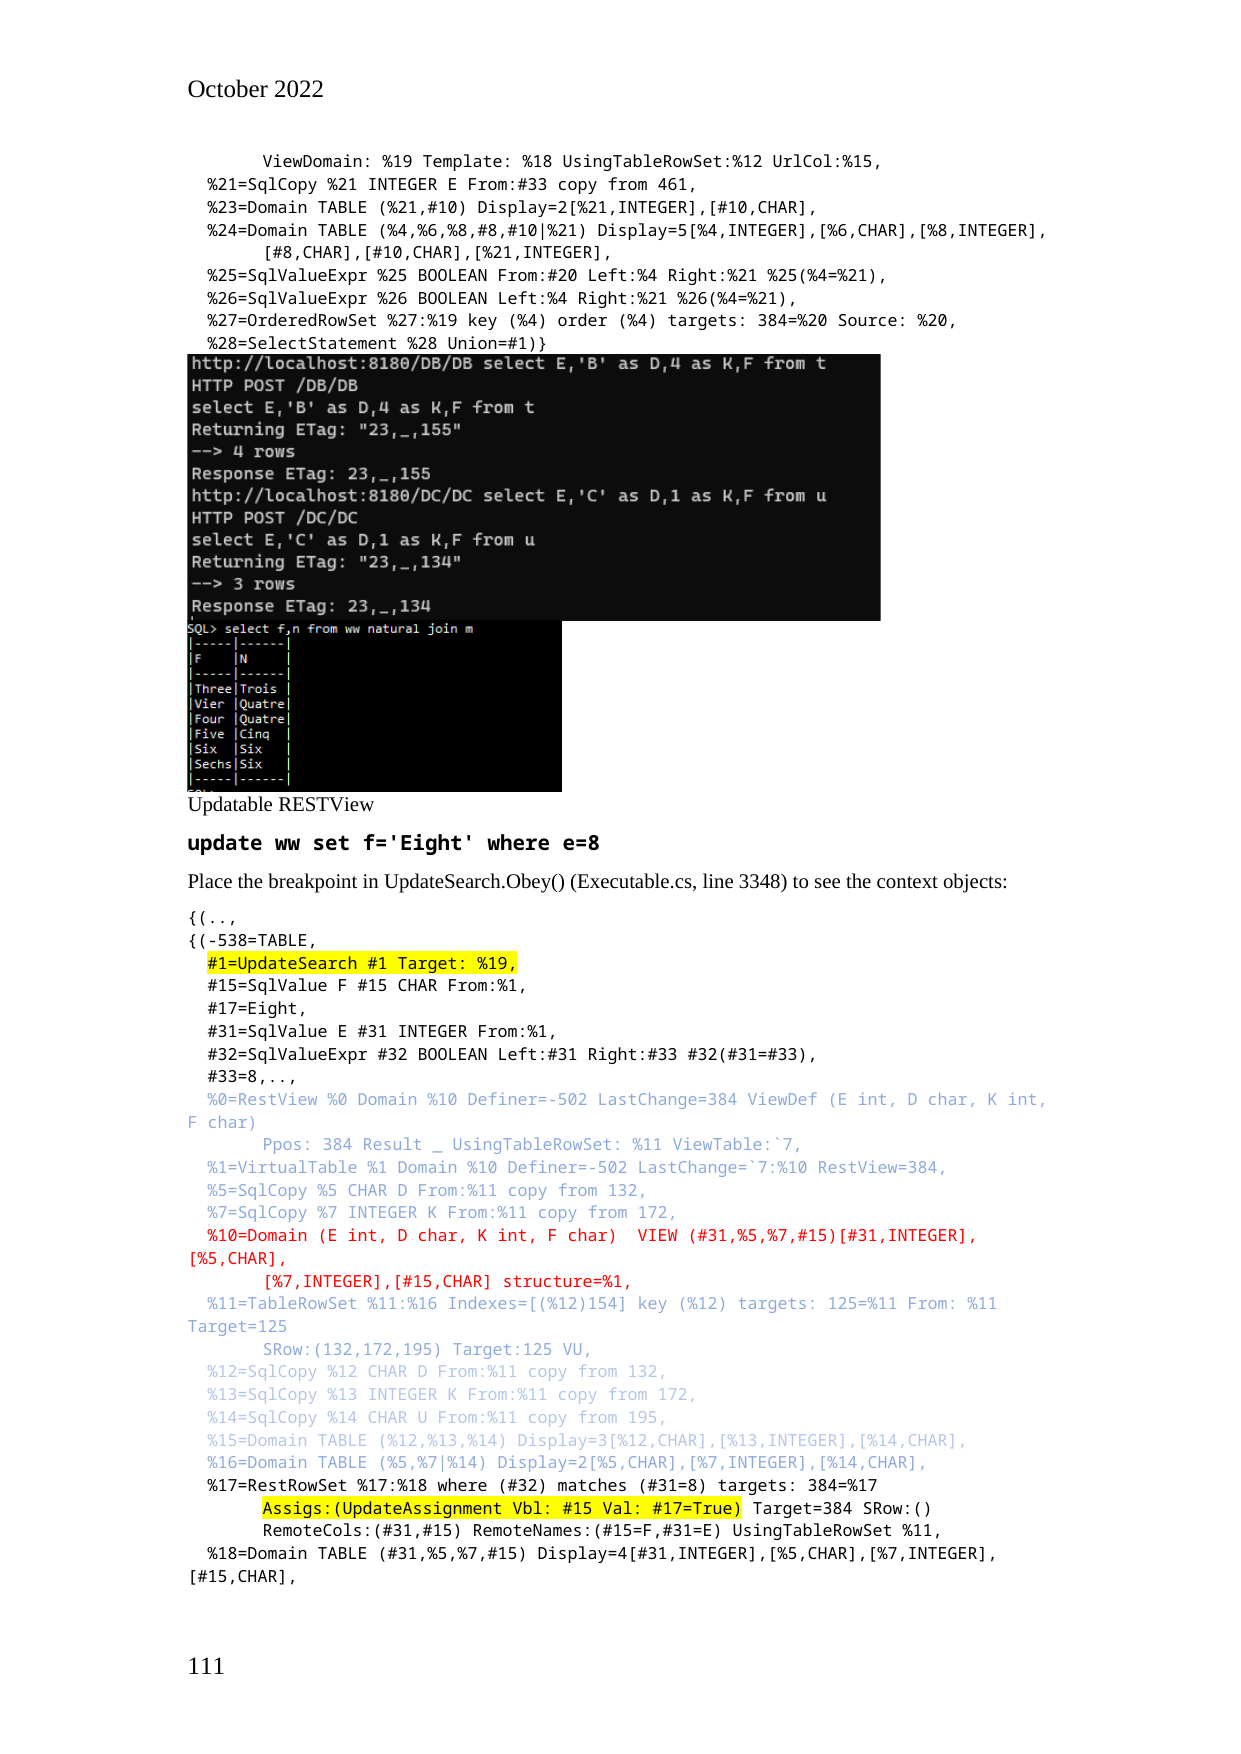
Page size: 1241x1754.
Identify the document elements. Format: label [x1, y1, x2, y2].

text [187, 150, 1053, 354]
picture [187, 354, 881, 792]
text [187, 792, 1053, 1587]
